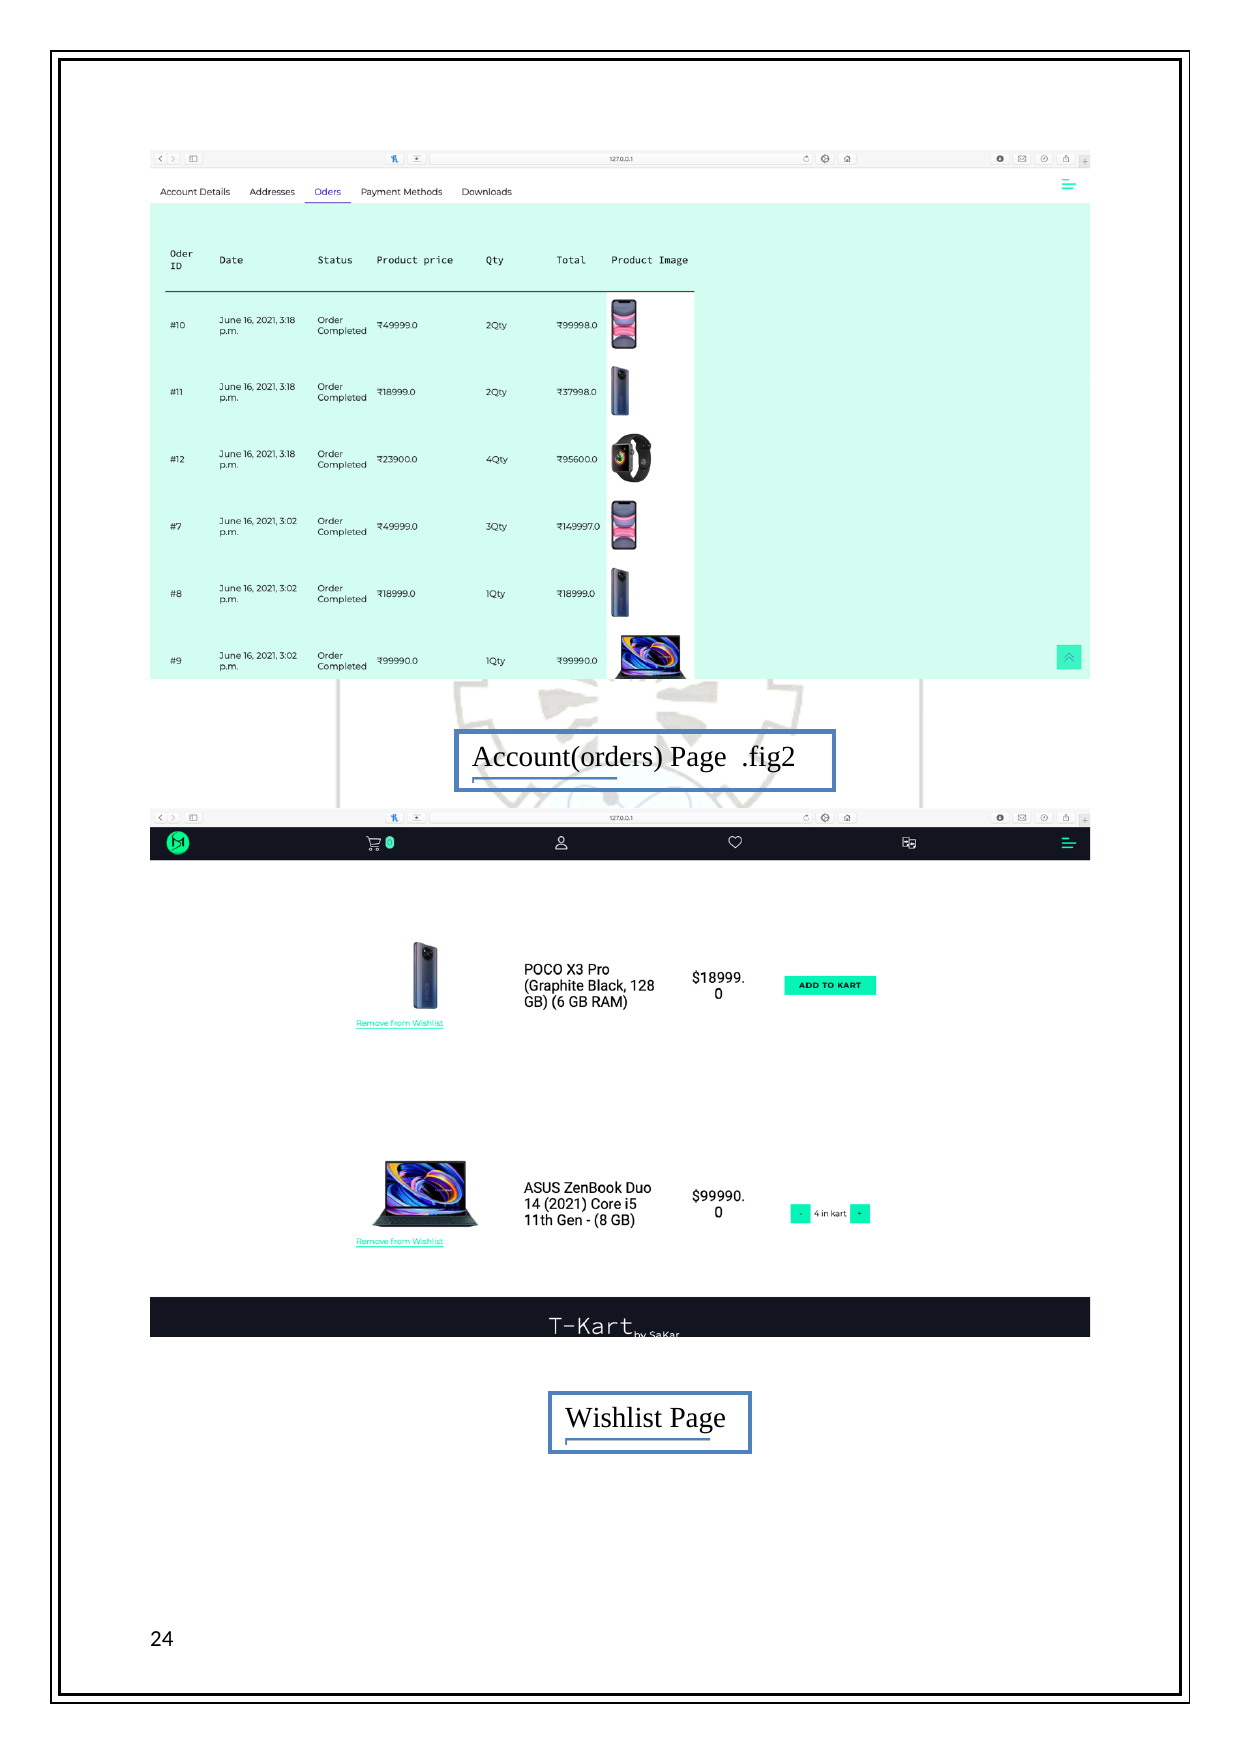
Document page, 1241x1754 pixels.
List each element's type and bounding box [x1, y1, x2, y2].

picture [150, 150, 1091, 679]
picture [150, 808, 1091, 1337]
